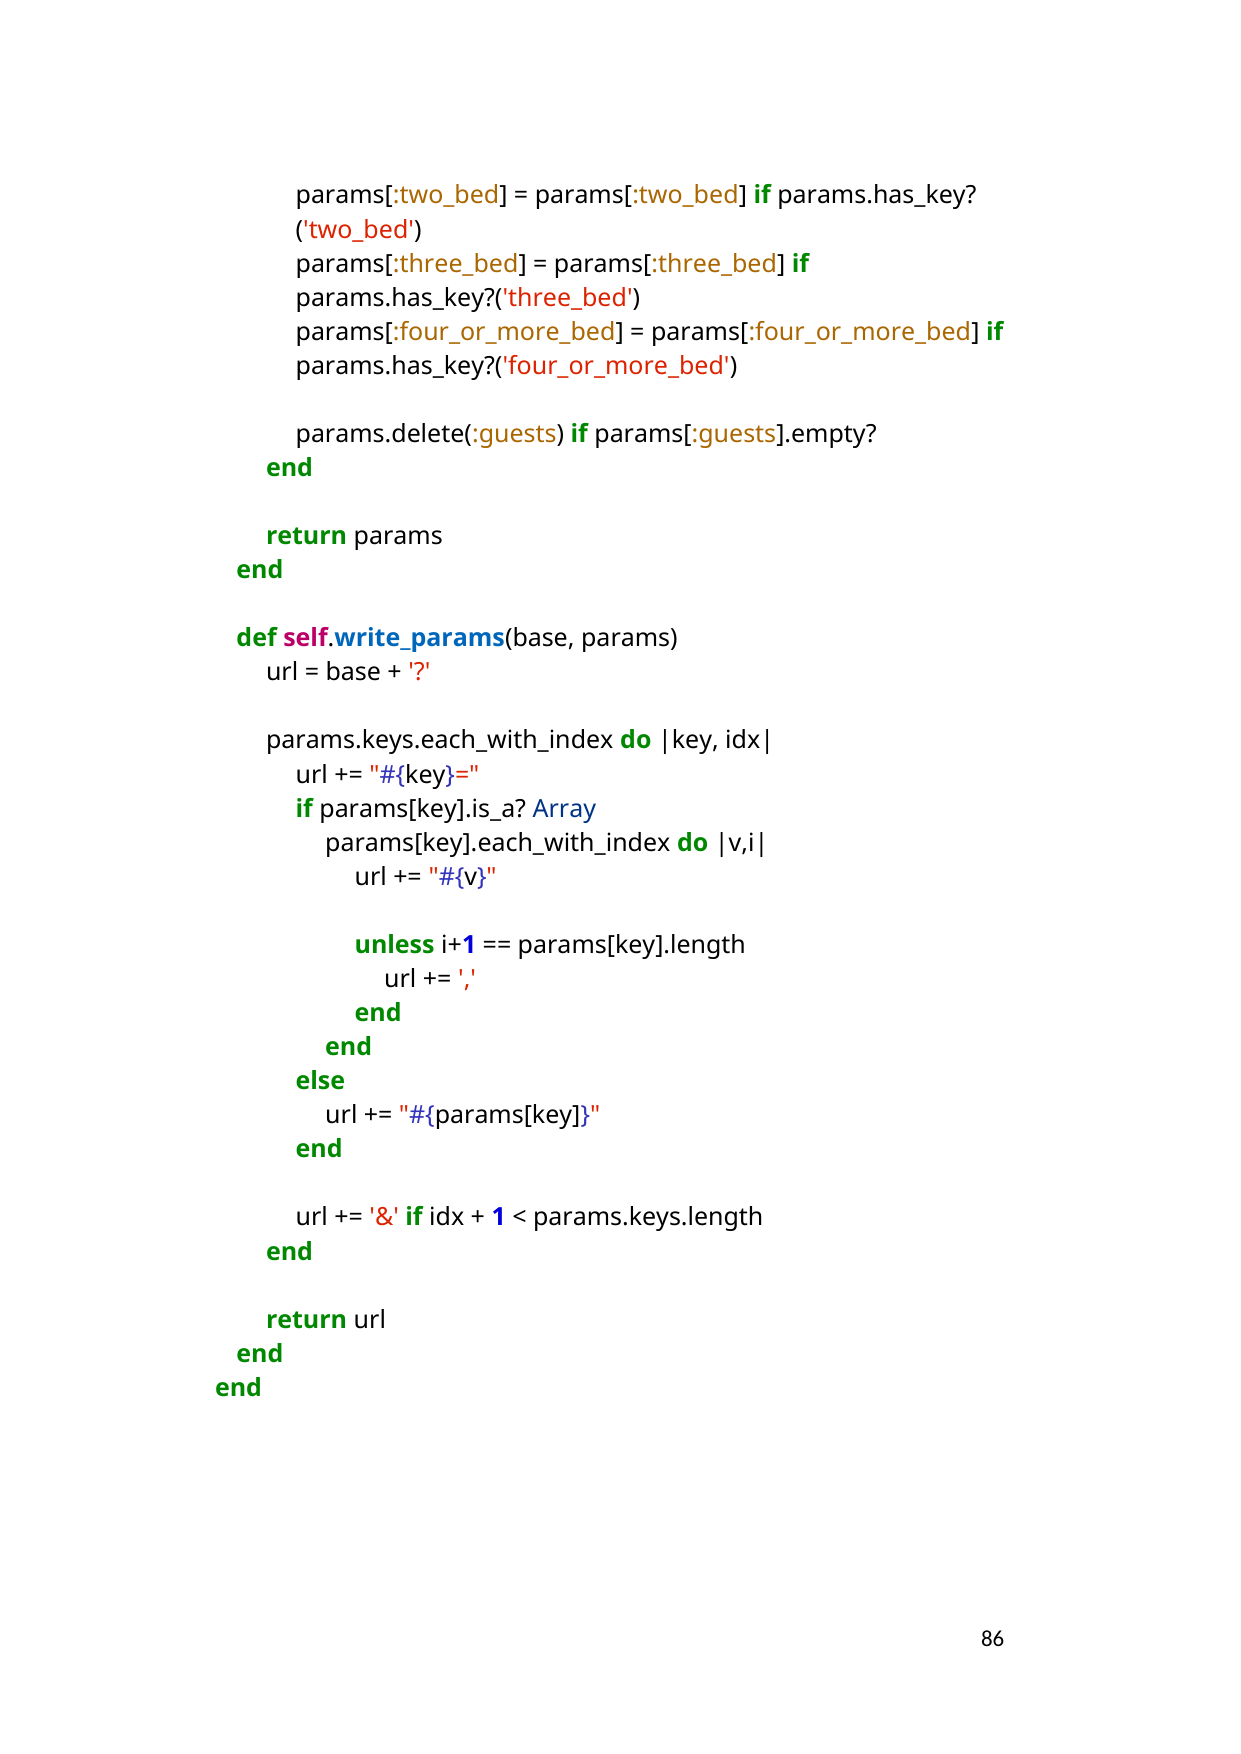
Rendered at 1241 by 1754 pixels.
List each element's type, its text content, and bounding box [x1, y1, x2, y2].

text url += '&' if idx + 1 < params.keys.length [295, 1199, 1004, 1233]
text params[:three_bed] = params[:three_bed] if params.has_key?('three_bed') [295, 245, 1004, 313]
text params.delete(:guests) if params[:guests].empty? [295, 416, 1004, 450]
text else [295, 1063, 1004, 1097]
text url = base + '?' [266, 654, 1004, 688]
text end [236, 1335, 1004, 1369]
text params.keys.each_with_index do |key, idx| [266, 722, 1004, 756]
text return params [266, 518, 1004, 552]
text params[:four_or_more_bed] = params[:four_or_more_bed] if params.has_key?('four_or_more_bed') [295, 313, 1004, 382]
text if params[key].is_a? Array [295, 790, 1004, 824]
text end [325, 1029, 1004, 1063]
text end [215, 1369, 1004, 1403]
text url += "#{v}" [354, 858, 1004, 892]
text params[key].each_with_index do |v,i| [325, 824, 1004, 858]
text end [354, 995, 1004, 1029]
text params[:two_bed] = params[:two_bed] if params.has_key?('two_bed') [295, 177, 1004, 245]
text end [266, 450, 1004, 484]
text unless i+1 == params[key].length [354, 927, 1004, 961]
text url += "#{params[key]}" [325, 1097, 1004, 1131]
text end [295, 1131, 1004, 1165]
text end [236, 552, 1004, 586]
text def self.write_params(base, params) [236, 620, 1004, 654]
text url += ',' [384, 961, 1004, 995]
text return url [266, 1301, 1004, 1335]
text end [266, 1233, 1004, 1267]
text url += "#{key}=" [295, 756, 1004, 790]
